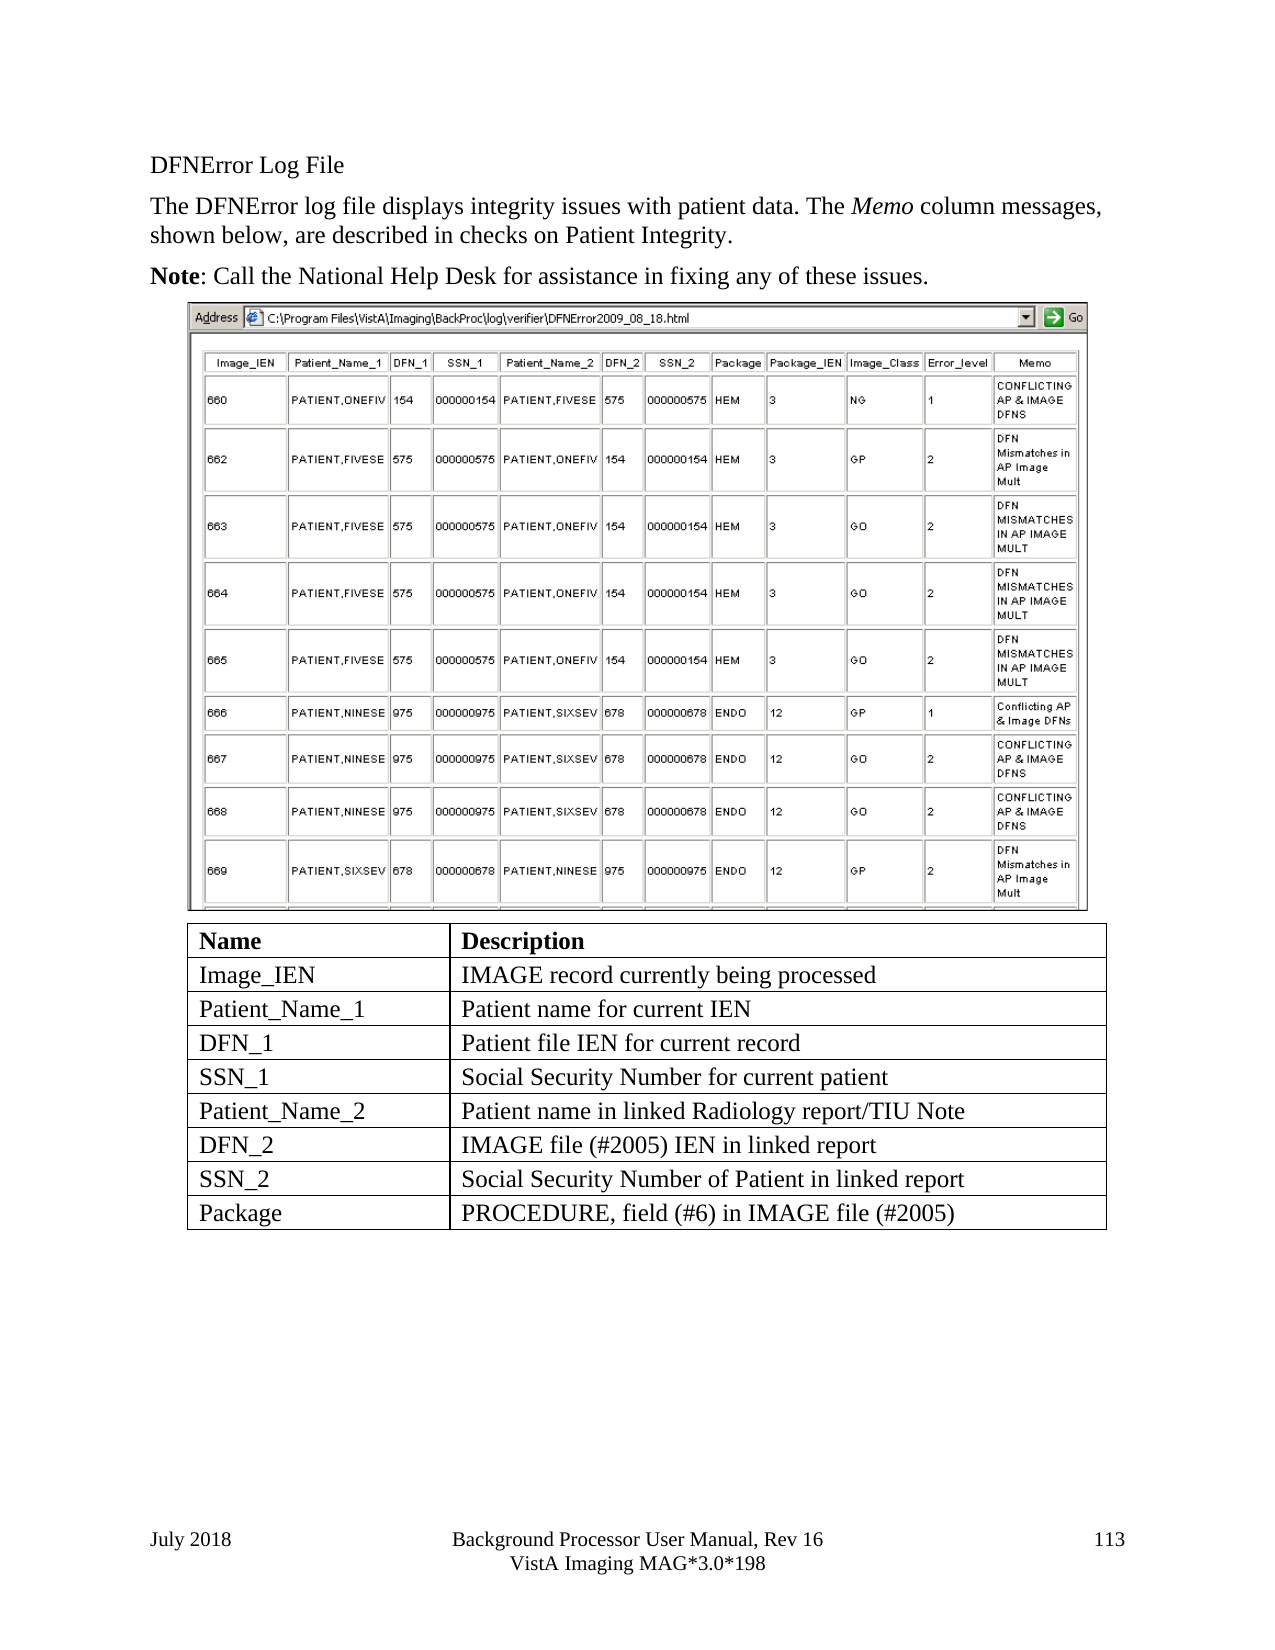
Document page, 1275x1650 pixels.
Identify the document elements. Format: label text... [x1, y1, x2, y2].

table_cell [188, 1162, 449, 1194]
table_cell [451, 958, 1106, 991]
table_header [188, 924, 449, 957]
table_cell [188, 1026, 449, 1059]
subtitle DFNError Log File [150, 150, 1125, 179]
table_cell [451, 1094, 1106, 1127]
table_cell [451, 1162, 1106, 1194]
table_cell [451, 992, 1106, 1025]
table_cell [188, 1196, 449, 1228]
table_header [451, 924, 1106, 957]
text The DFNError log file displays integrity issues with patient data. The Memo column messages, shown below, are described in checks on Patient Integrity. [150, 191, 1125, 249]
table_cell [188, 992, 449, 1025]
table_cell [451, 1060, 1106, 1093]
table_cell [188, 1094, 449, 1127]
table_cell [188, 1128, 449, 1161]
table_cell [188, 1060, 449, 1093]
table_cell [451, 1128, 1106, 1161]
text Note: Call the National Help Desk for assistance in fixing any of these issues. [150, 261, 1125, 290]
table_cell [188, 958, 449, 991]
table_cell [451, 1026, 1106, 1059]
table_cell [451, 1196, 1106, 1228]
